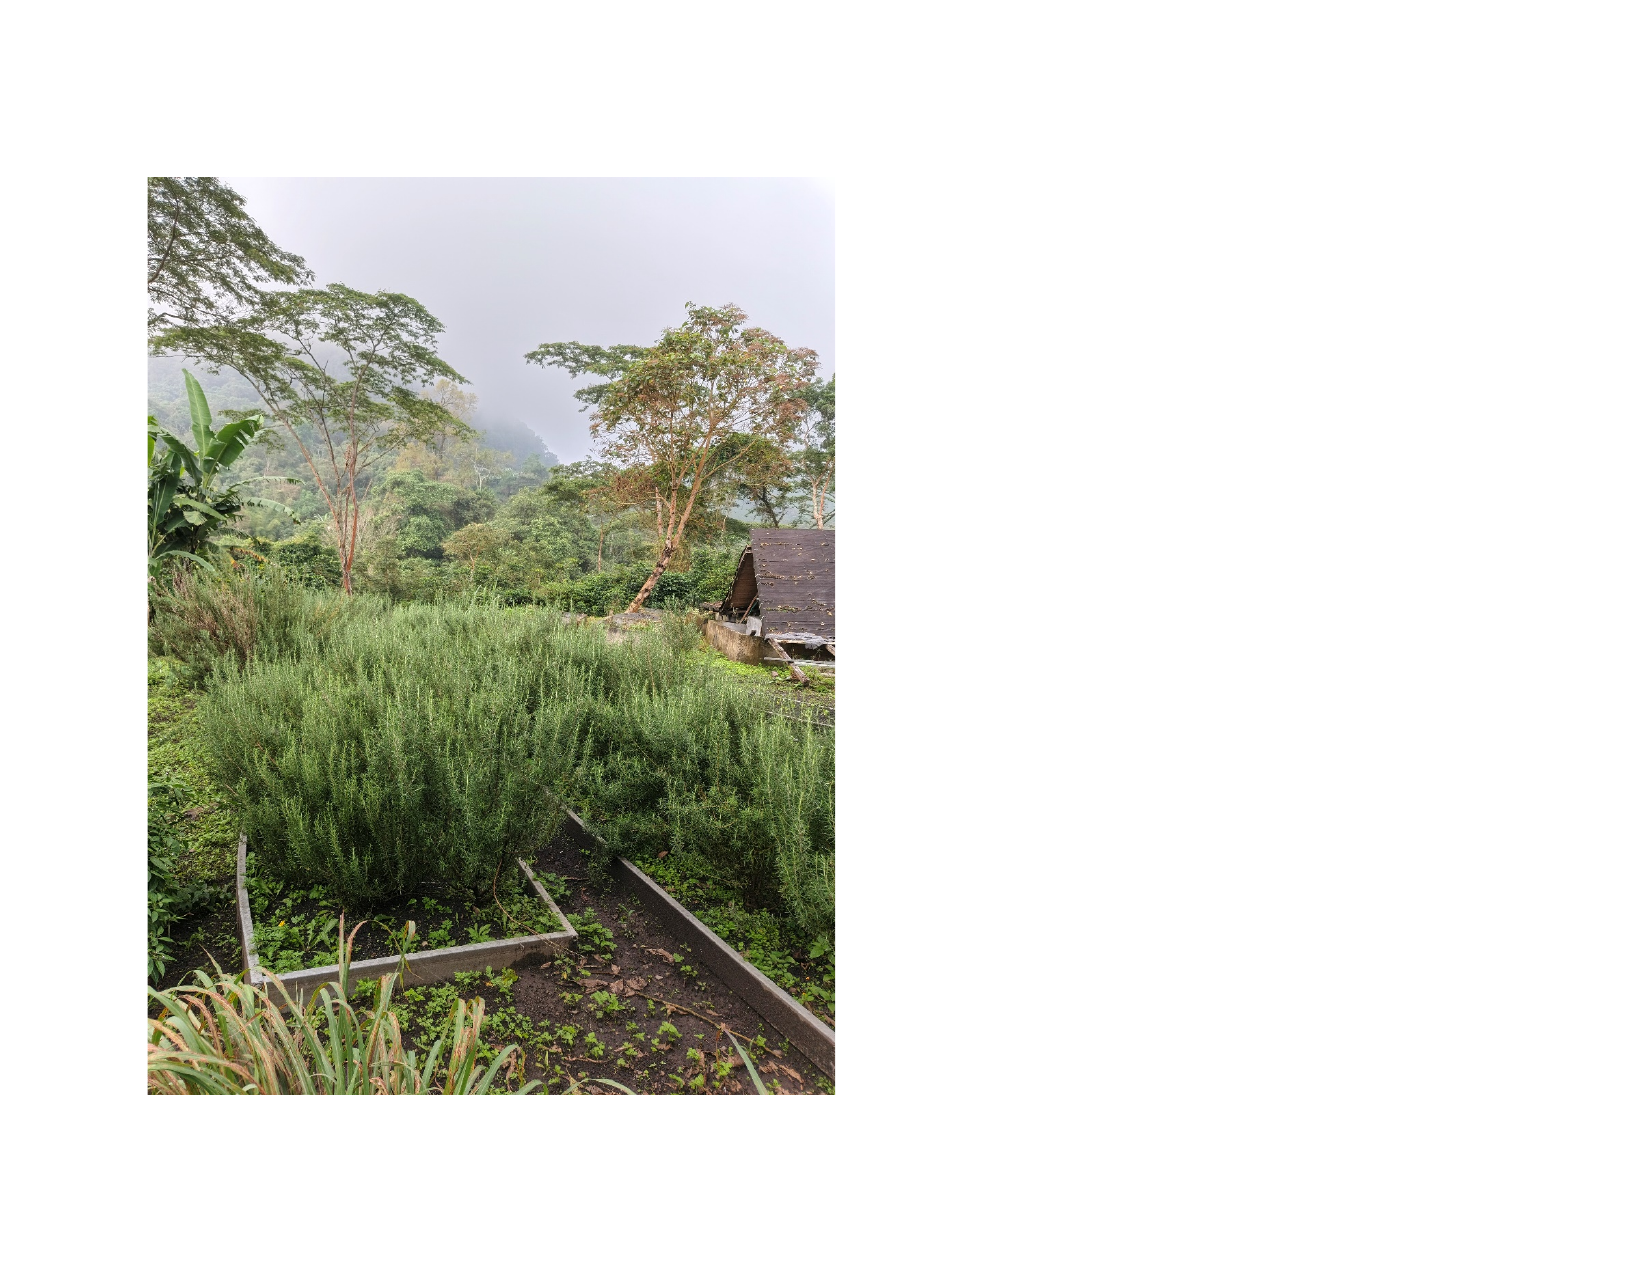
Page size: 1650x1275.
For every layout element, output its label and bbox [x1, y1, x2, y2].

picture [147, 177, 835, 1095]
